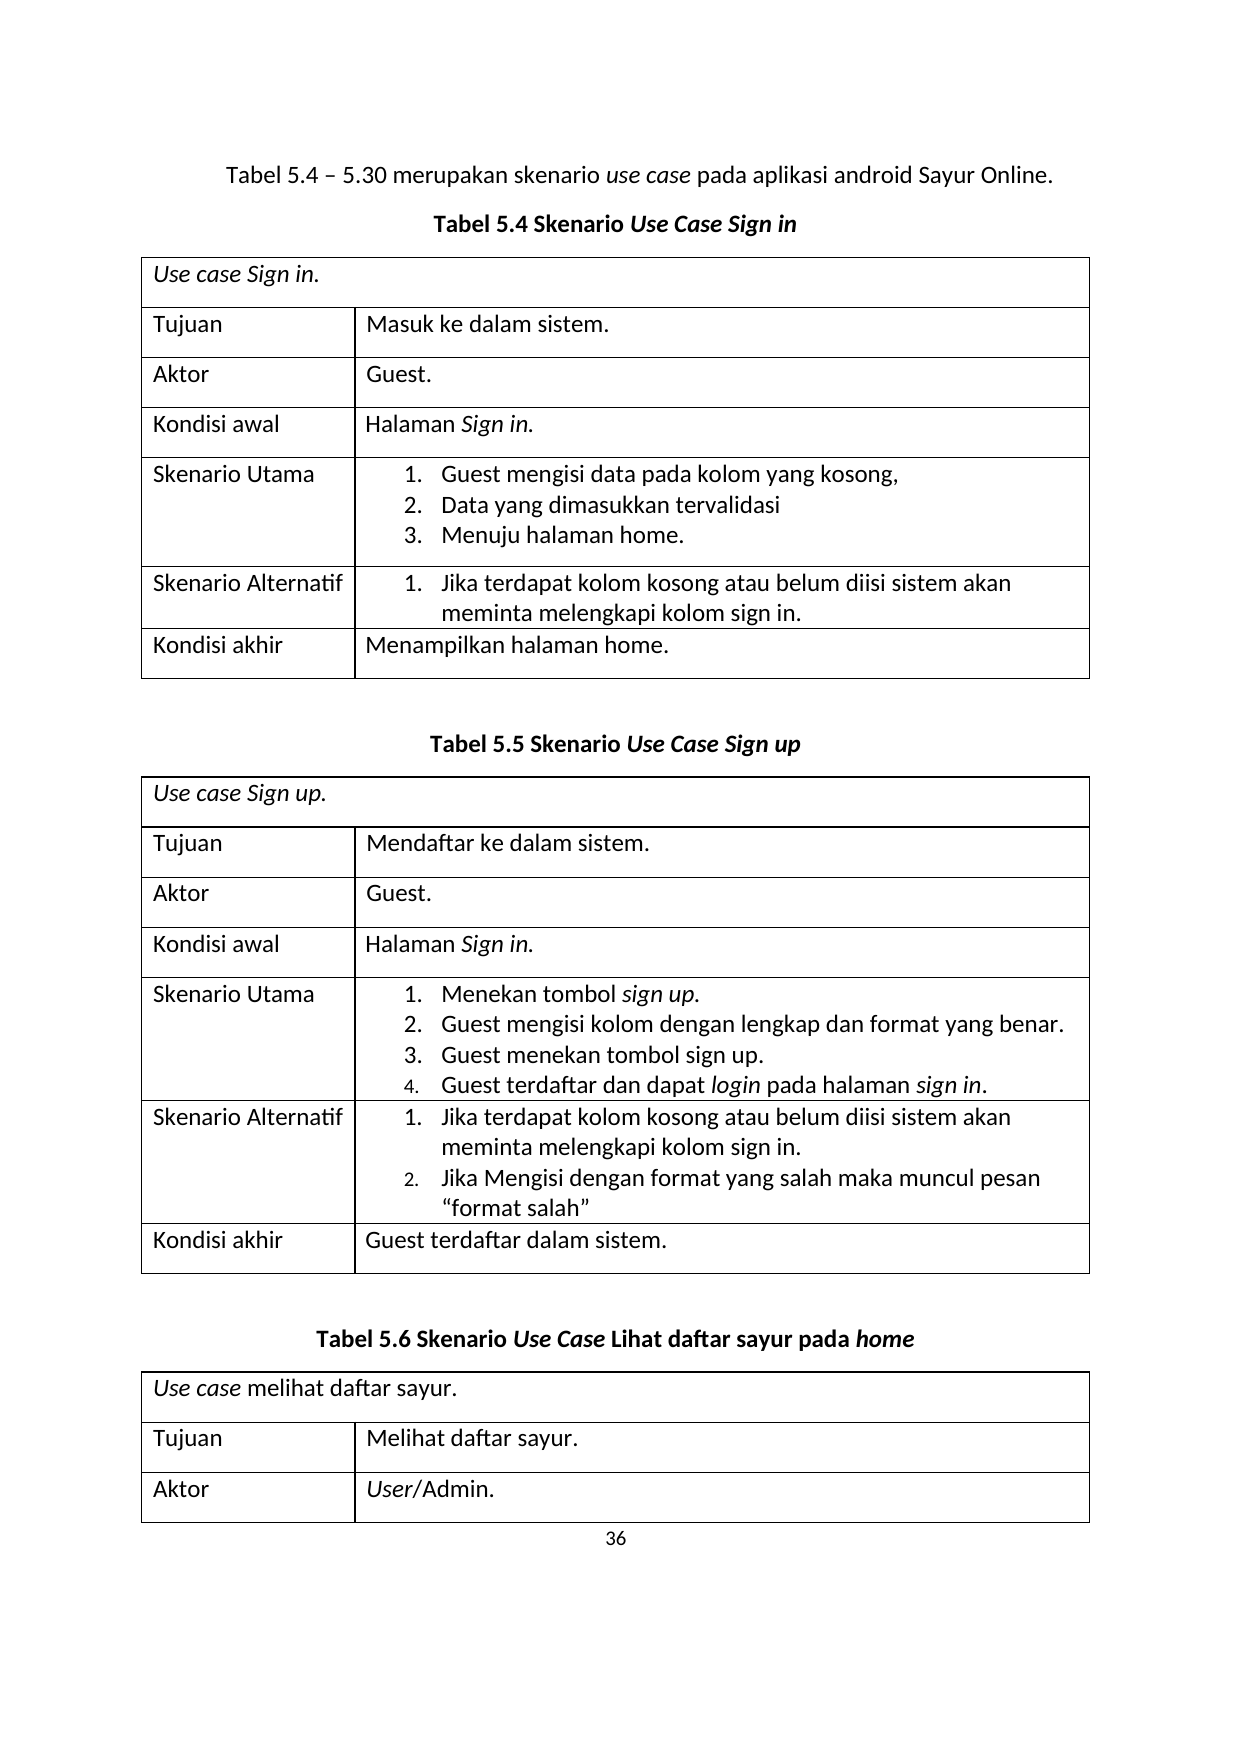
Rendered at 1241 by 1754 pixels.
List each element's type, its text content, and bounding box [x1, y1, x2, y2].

table_cell User/Admin. [356, 1473, 1089, 1522]
text Tabel 5.4 Skenario Use Case Sign in [141, 208, 1092, 239]
table_cell Tujuan [142, 828, 354, 877]
table_cell Aktor [142, 878, 354, 927]
table_cell Masuk ke dalam sistem. [356, 308, 1089, 357]
table_header Use case Sign in. [142, 258, 1089, 307]
table_cell Guest terdaftar dalam sistem. [356, 1224, 1089, 1273]
table_cell Skenario Utama [142, 458, 354, 566]
table_cell Skenario Alternatif [142, 1101, 354, 1223]
table_cell Mendaftar ke dalam sistem. [356, 828, 1089, 877]
table_cell Skenario Alternatif [142, 567, 354, 628]
table_cell Guest. [356, 358, 1089, 407]
table_cell Kondisi akhir [142, 629, 354, 678]
table_cell Melihat daftar sayur. [356, 1423, 1089, 1472]
table_cell Tujuan [142, 308, 354, 357]
table_cell Skenario Utama [142, 978, 354, 1100]
table_cell Aktor [142, 1473, 354, 1522]
table_header Use case melihat daftar sayur. [142, 1373, 1089, 1422]
table_cell Halaman Sign in. [356, 408, 1089, 457]
text Tabel 5.4 – 5.30 merupakan skenario use case pada aplikasi android Sayur Online. [226, 159, 1090, 189]
table_cell Halaman Sign in. [356, 928, 1089, 977]
table_cell Menampilkan halaman home. [356, 629, 1089, 678]
table_cell Kondisi awal [142, 928, 354, 977]
table_cell Tujuan [142, 1423, 354, 1472]
table_cell Jika terdapat kolom kosong atau belum diisi sistem akan meminta melengkapi kolom sign in. [356, 567, 1089, 628]
table_header Use case Sign up. [142, 778, 1089, 826]
text Tabel 5.6 Skenario Use Case Lihat daftar sayur pada home [141, 1323, 1092, 1353]
table_cell Guest. [356, 878, 1089, 927]
table_cell Kondisi awal [142, 408, 354, 457]
text Tabel 5.5 Skenario Use Case Sign up [141, 728, 1092, 758]
table_cell Jika terdapat kolom kosong atau belum diisi sistem akan meminta melengkapi kolom sign in. Jika Mengisi dengan format yang salah maka muncul pesan “format salah” [356, 1101, 1089, 1223]
table_cell Aktor [142, 358, 354, 407]
table_cell Menekan tombol sign up. Guest mengisi kolom dengan lengkap dan format yang benar. Guest menekan tombol sign up. Guest terdaftar dan dapat login pada halaman sign in. [356, 978, 1089, 1100]
table_cell Kondisi akhir [142, 1224, 354, 1273]
table_cell Guest mengisi data pada kolom yang kosong, Data yang dimasukkan tervalidasi Menuju halaman home. [356, 458, 1089, 566]
